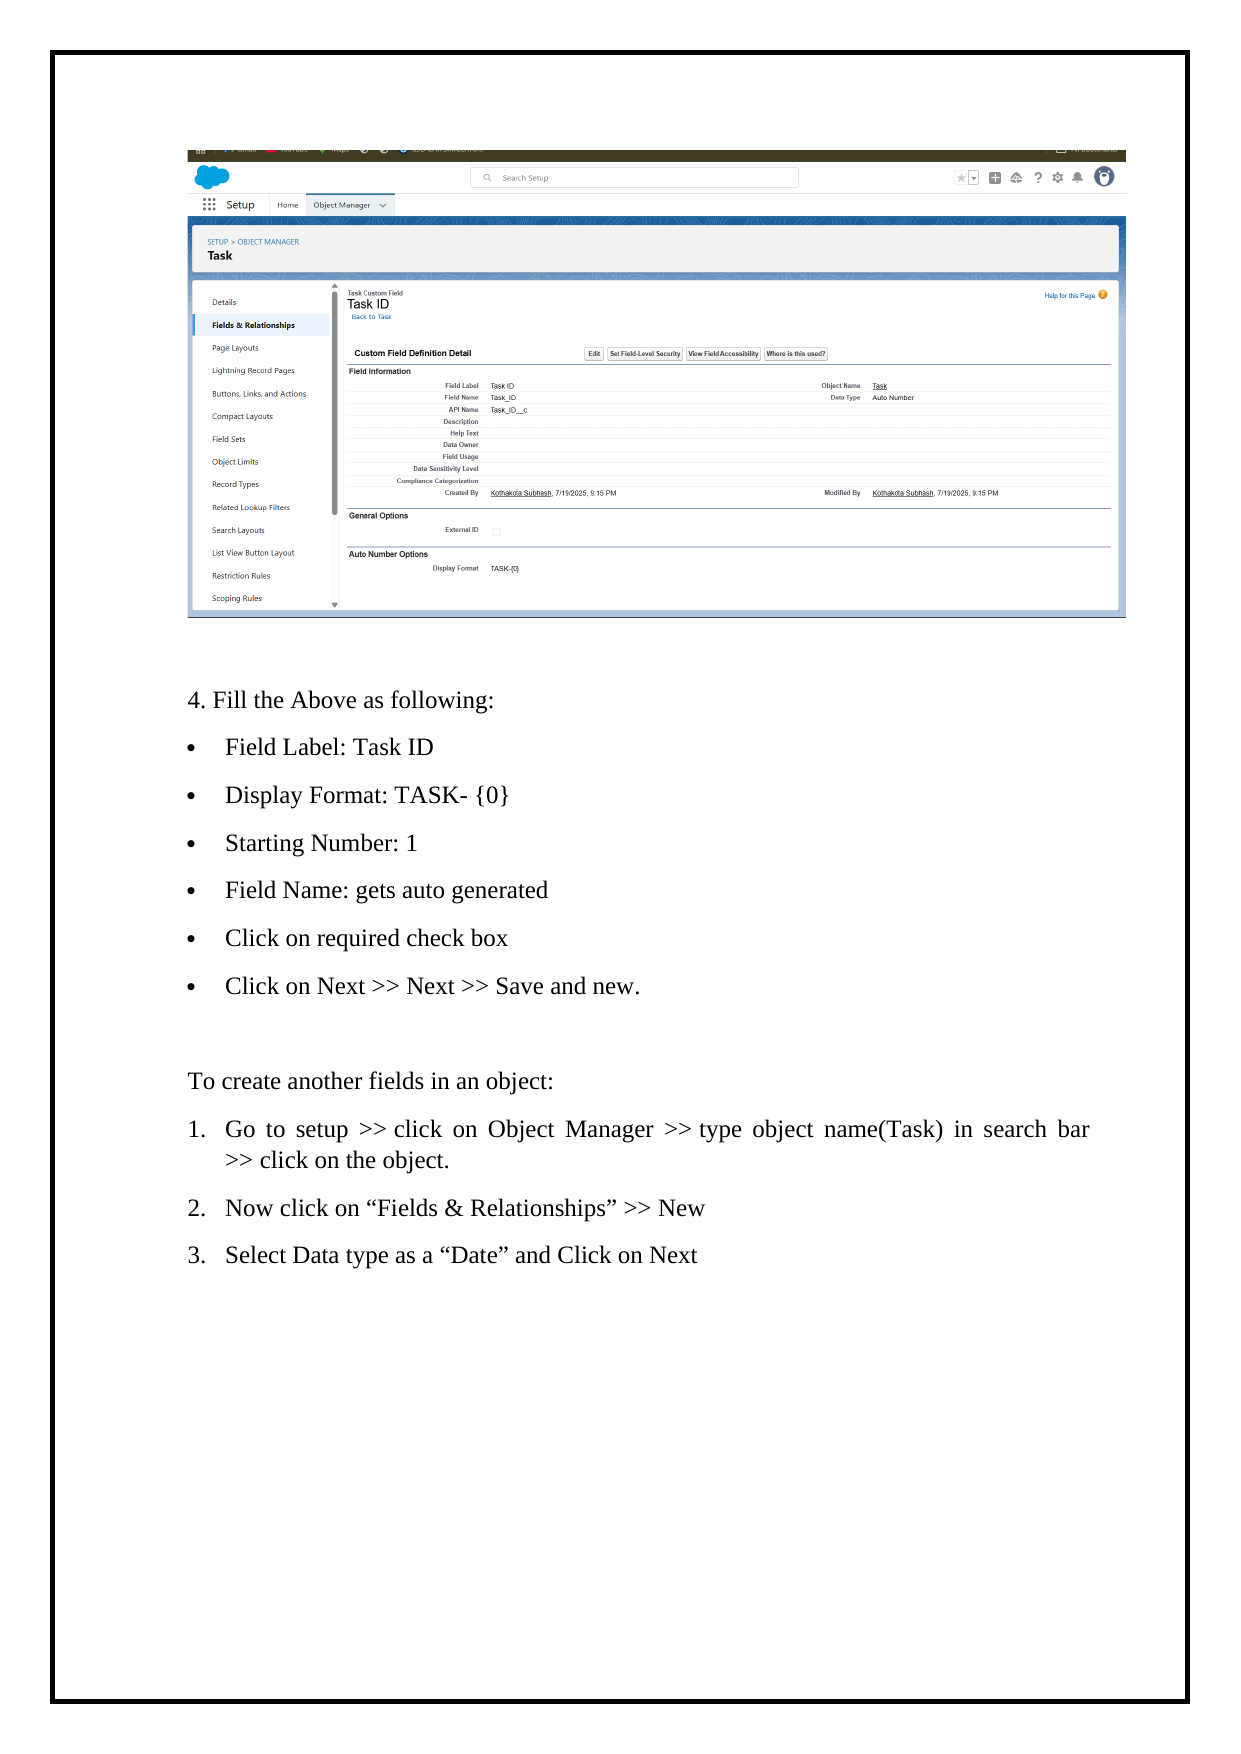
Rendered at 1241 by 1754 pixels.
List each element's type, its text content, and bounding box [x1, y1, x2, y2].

list Now click on “Fields & Relationships” >> New [187, 1193, 1090, 1222]
list Click on required check box [187, 923, 1090, 952]
list Go to setup >> click on Object Manager >> type object name(Task) in search bar >> click on the object. [187, 1114, 1090, 1174]
list Click on Next >> Next >> Save and new. [187, 971, 1090, 1000]
list Display Format: TASK- {0} [187, 780, 1090, 809]
text 4. Fill the Above as following: [187, 685, 1090, 713]
text To create another fields in an object: [187, 1066, 1090, 1095]
list Starting Number: 1 [187, 828, 1090, 857]
list Field Label: Task ID [187, 732, 1090, 761]
picture [187, 150, 1126, 618]
list Field Name: gets auto generated [187, 876, 1090, 904]
list Select Data type as a “Date” and Click on Next [187, 1241, 1090, 1269]
